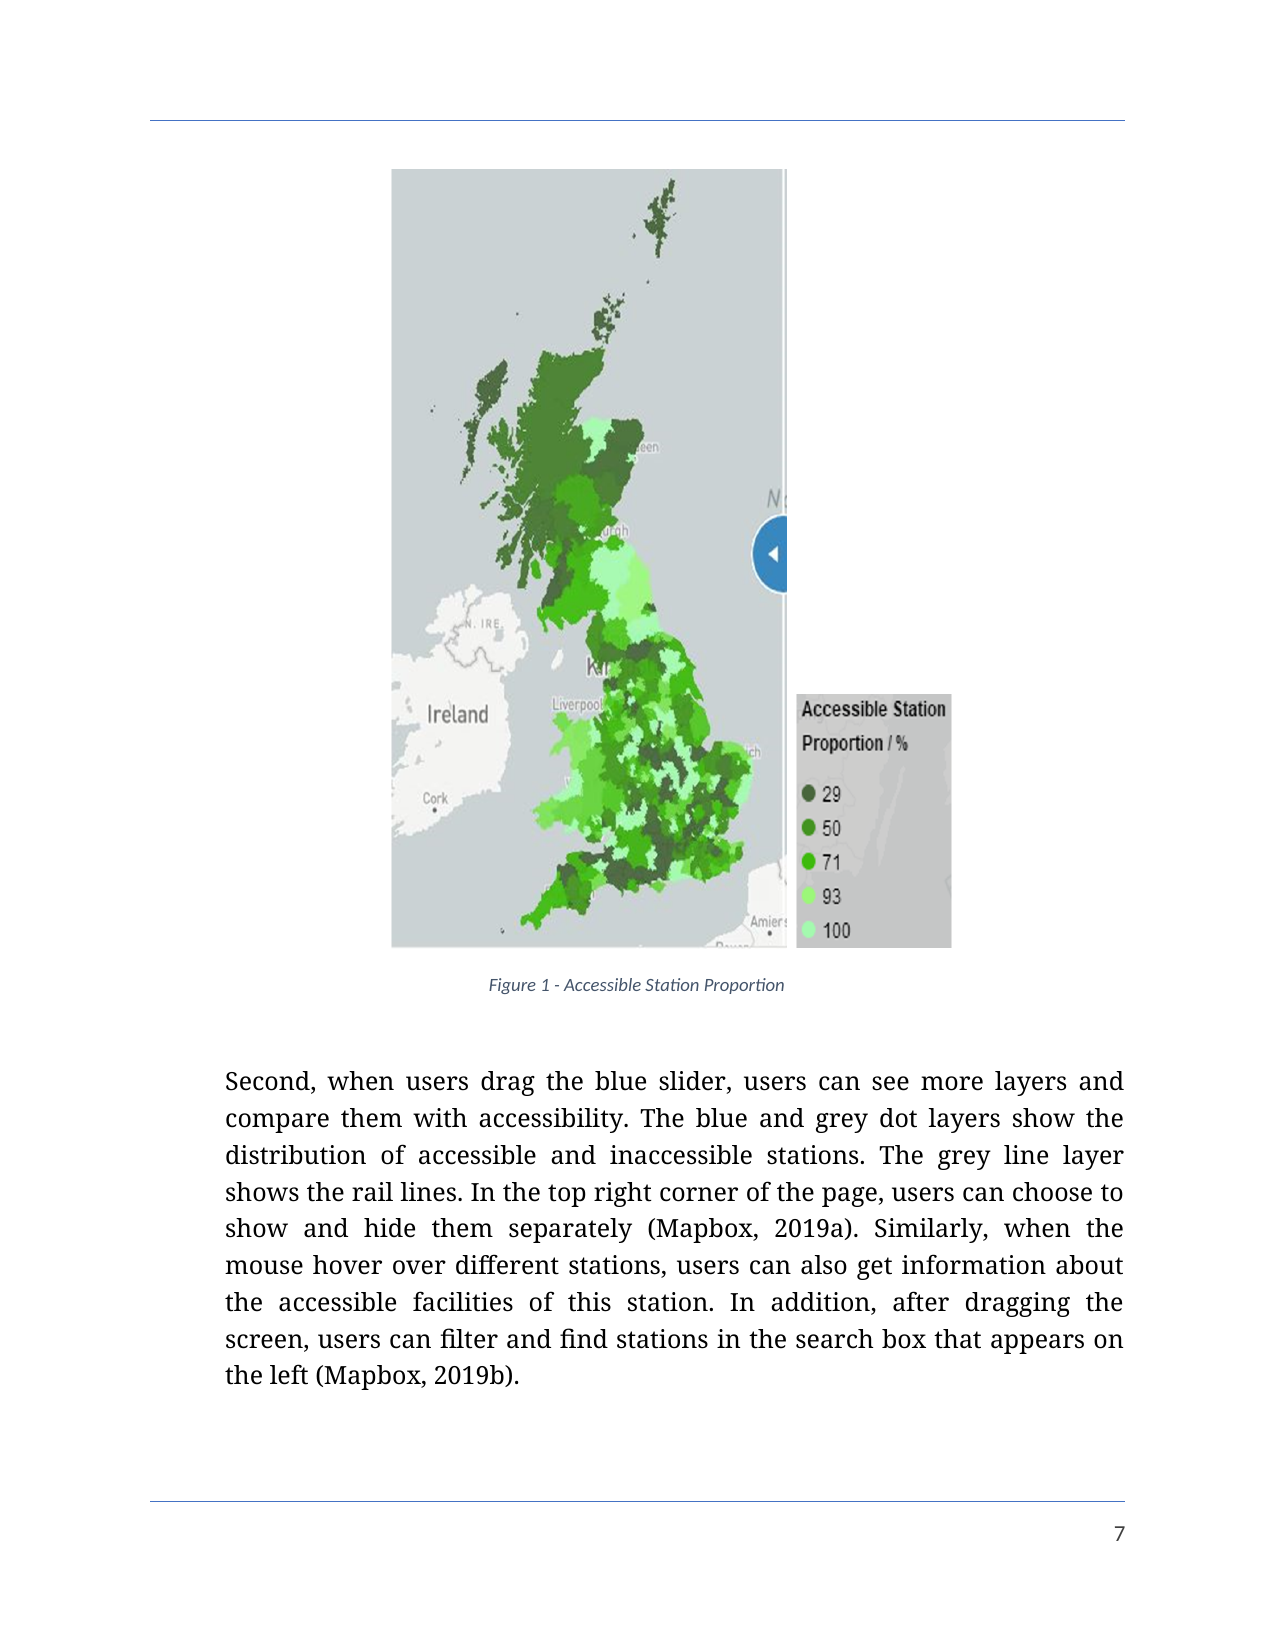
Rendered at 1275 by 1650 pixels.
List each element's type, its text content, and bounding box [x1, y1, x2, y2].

text Second, when users drag the blue slider, users can see more layers and compare them with accessibility. The blue and grey dot layers show the distribution of accessible and inaccessible stations. The grey line layer shows the rail lines. In the top right corner of the page, users can choose to show and hide them separately (Mapbox, 2019a). Similarly, when the mouse hover over different stations, users can also get information about the accessible facilities of this station. In addition, after dragging the screen, users can filter and find stations in the search box that appears on the left (Mapbox, 2019b). [225, 1064, 1125, 1392]
text Figure 1 - Accessible Station Proportion [150, 973, 1125, 996]
picture [150, 158, 1188, 955]
